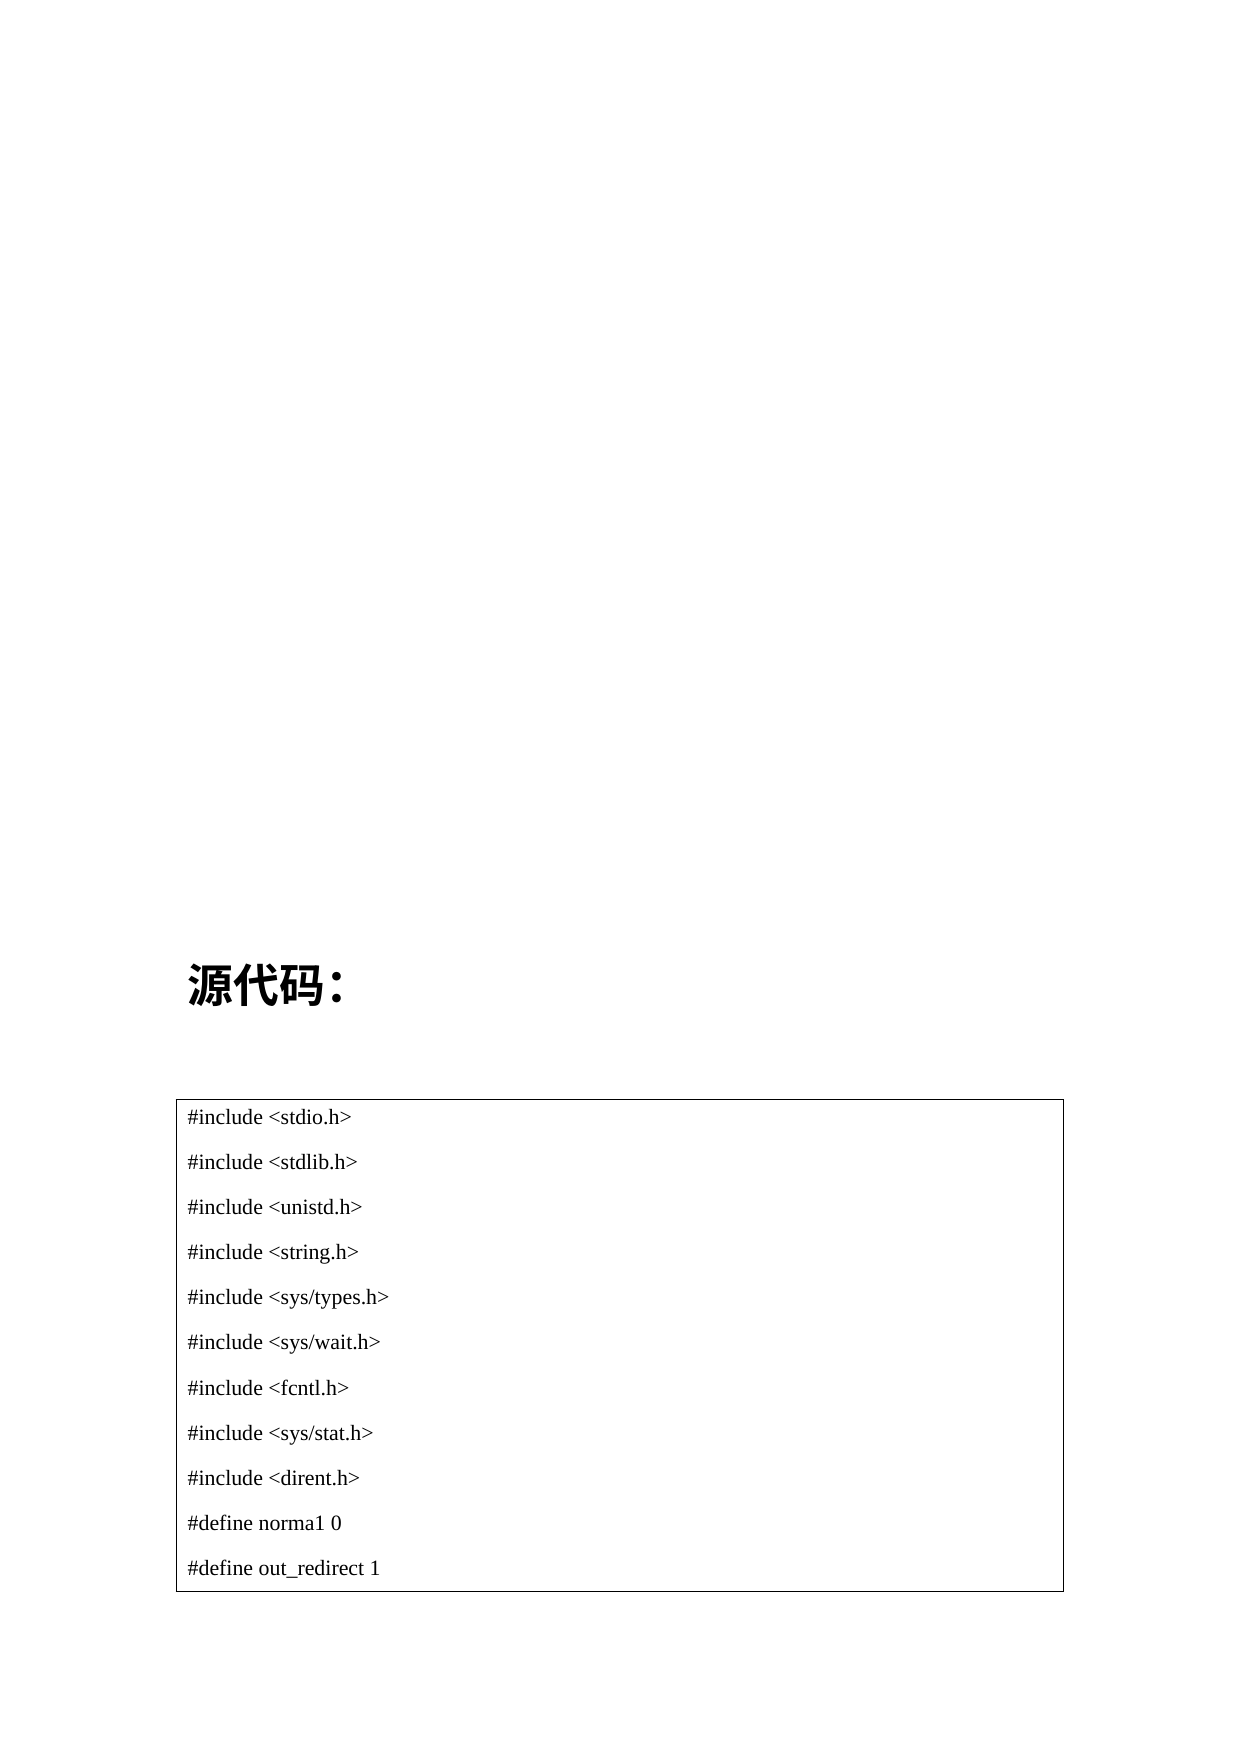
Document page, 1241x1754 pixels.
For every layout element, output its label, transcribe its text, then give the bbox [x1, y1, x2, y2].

subtitle 源代码： [187, 934, 1053, 1032]
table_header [177, 1100, 1063, 1591]
